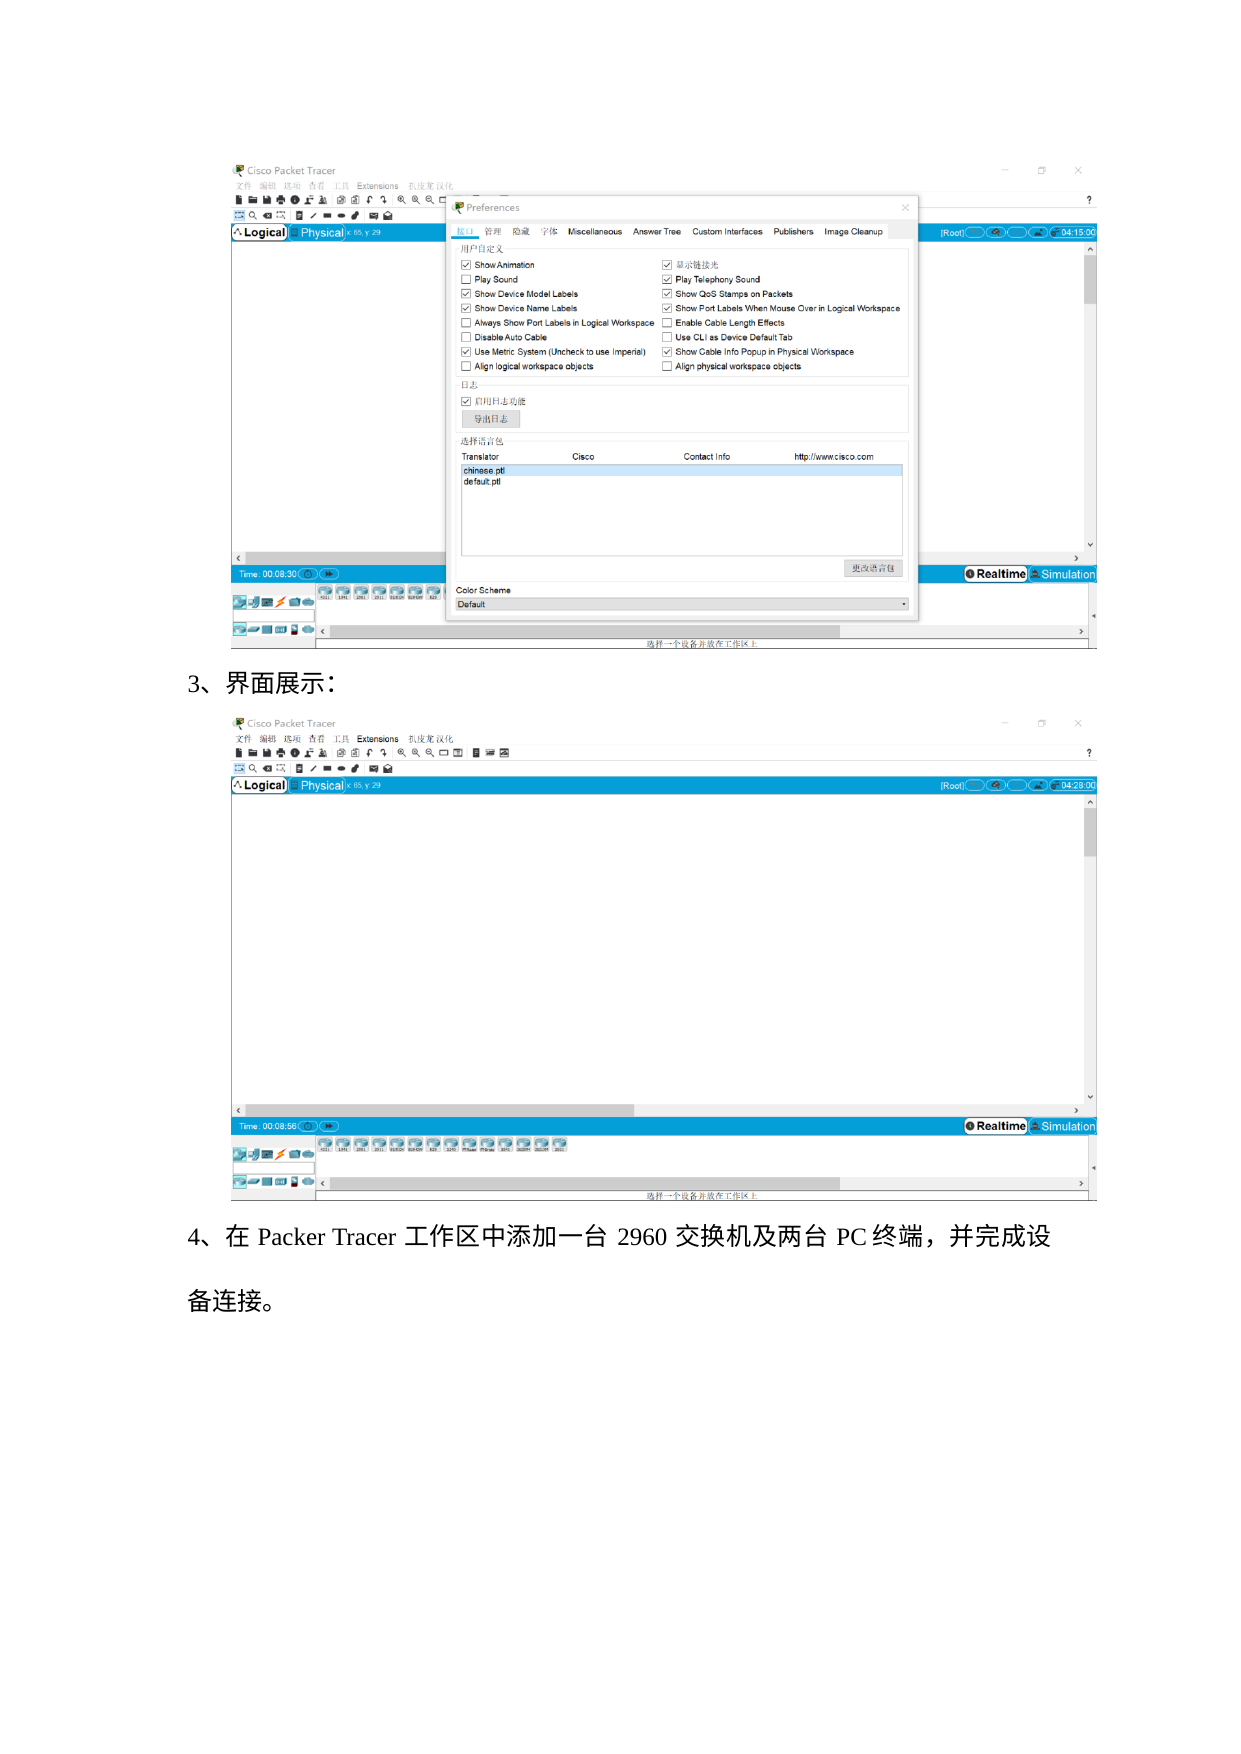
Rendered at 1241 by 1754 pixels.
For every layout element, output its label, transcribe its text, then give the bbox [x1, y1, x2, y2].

picture [245, 1125, 257, 1129]
list 在 Packer Tracer 工作区中添加一台 2960 交换机及两台 PC终端，并完成设备连接。 [187, 1202, 1053, 1332]
text 3、界面展示： [187, 649, 1053, 714]
picture [231, 161, 1097, 649]
picture [993, 780, 999, 790]
picture [231, 714, 1097, 1201]
picture [245, 573, 257, 577]
picture [336, 782, 343, 789]
picture [993, 227, 999, 237]
picture [1067, 570, 1072, 578]
